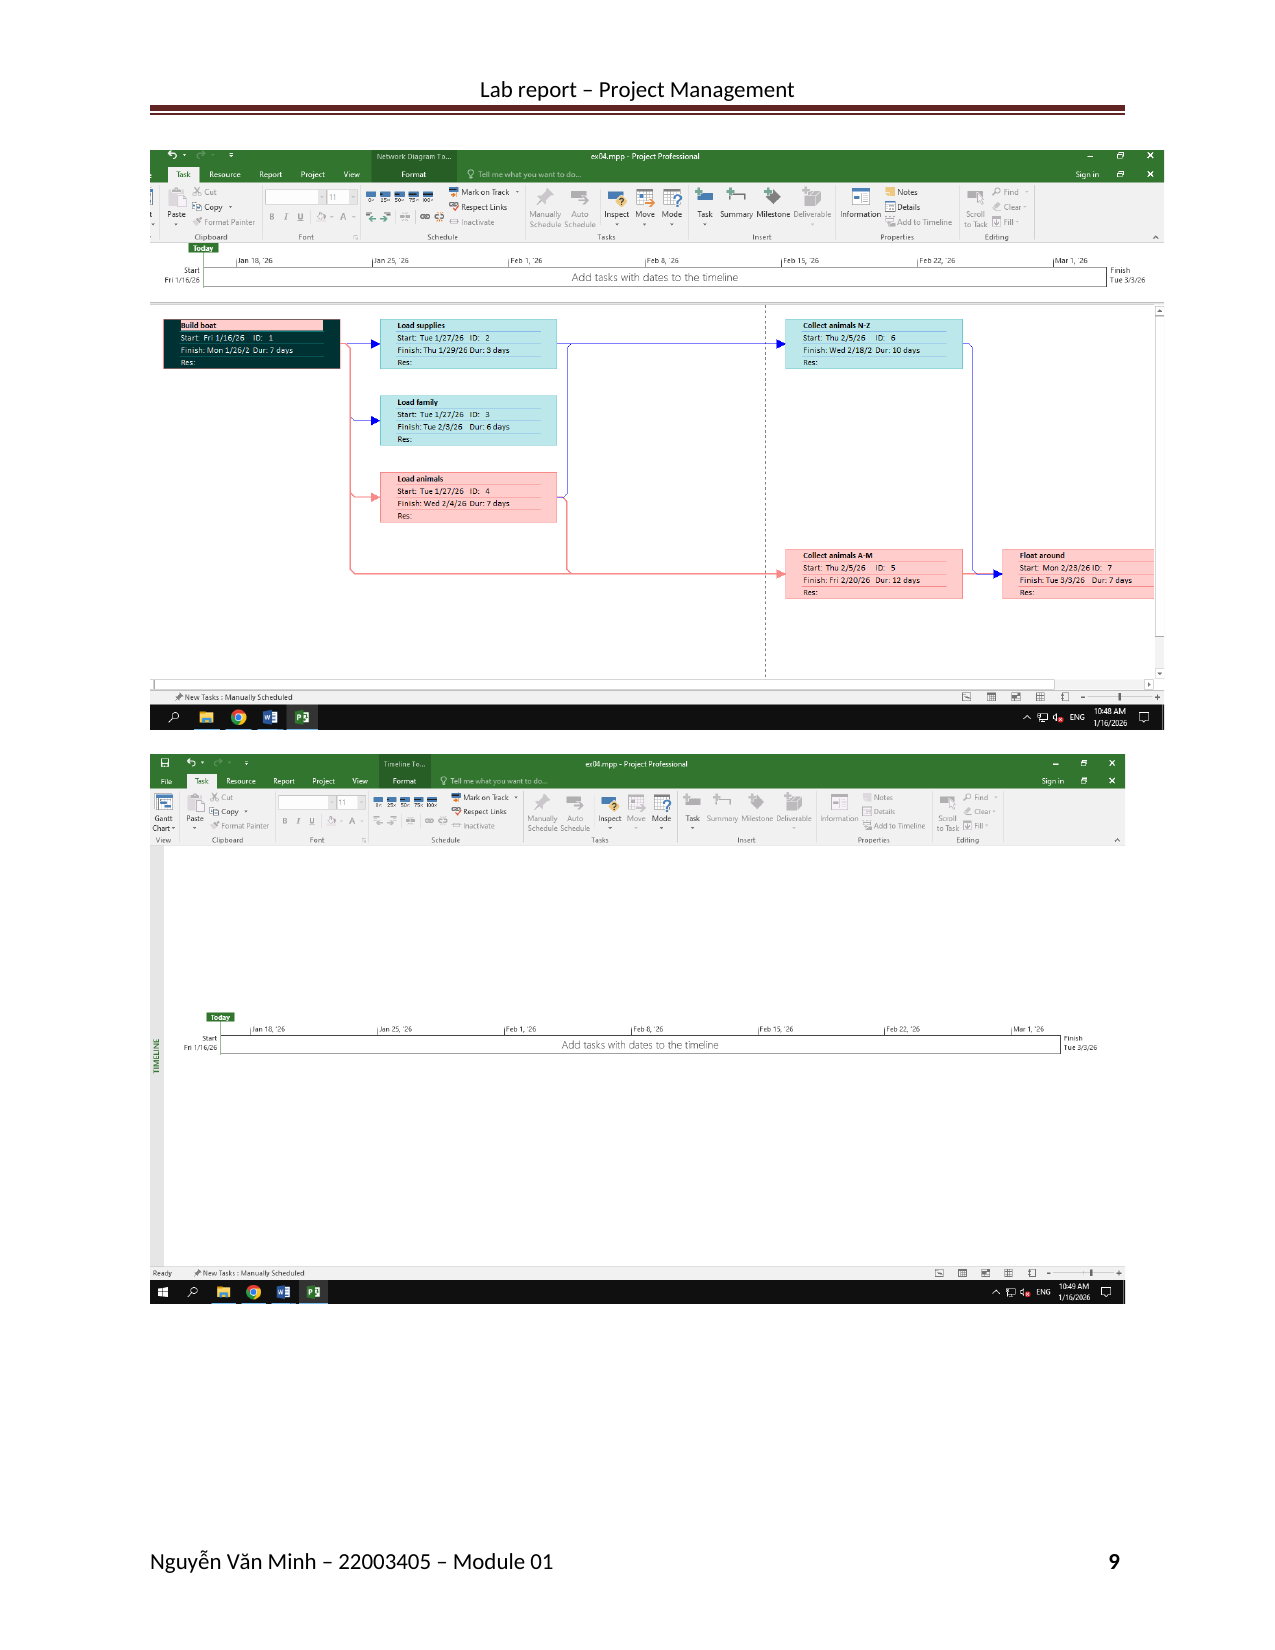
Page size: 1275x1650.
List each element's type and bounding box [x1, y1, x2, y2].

picture [150, 150, 1165, 730]
picture [150, 754, 1125, 1304]
